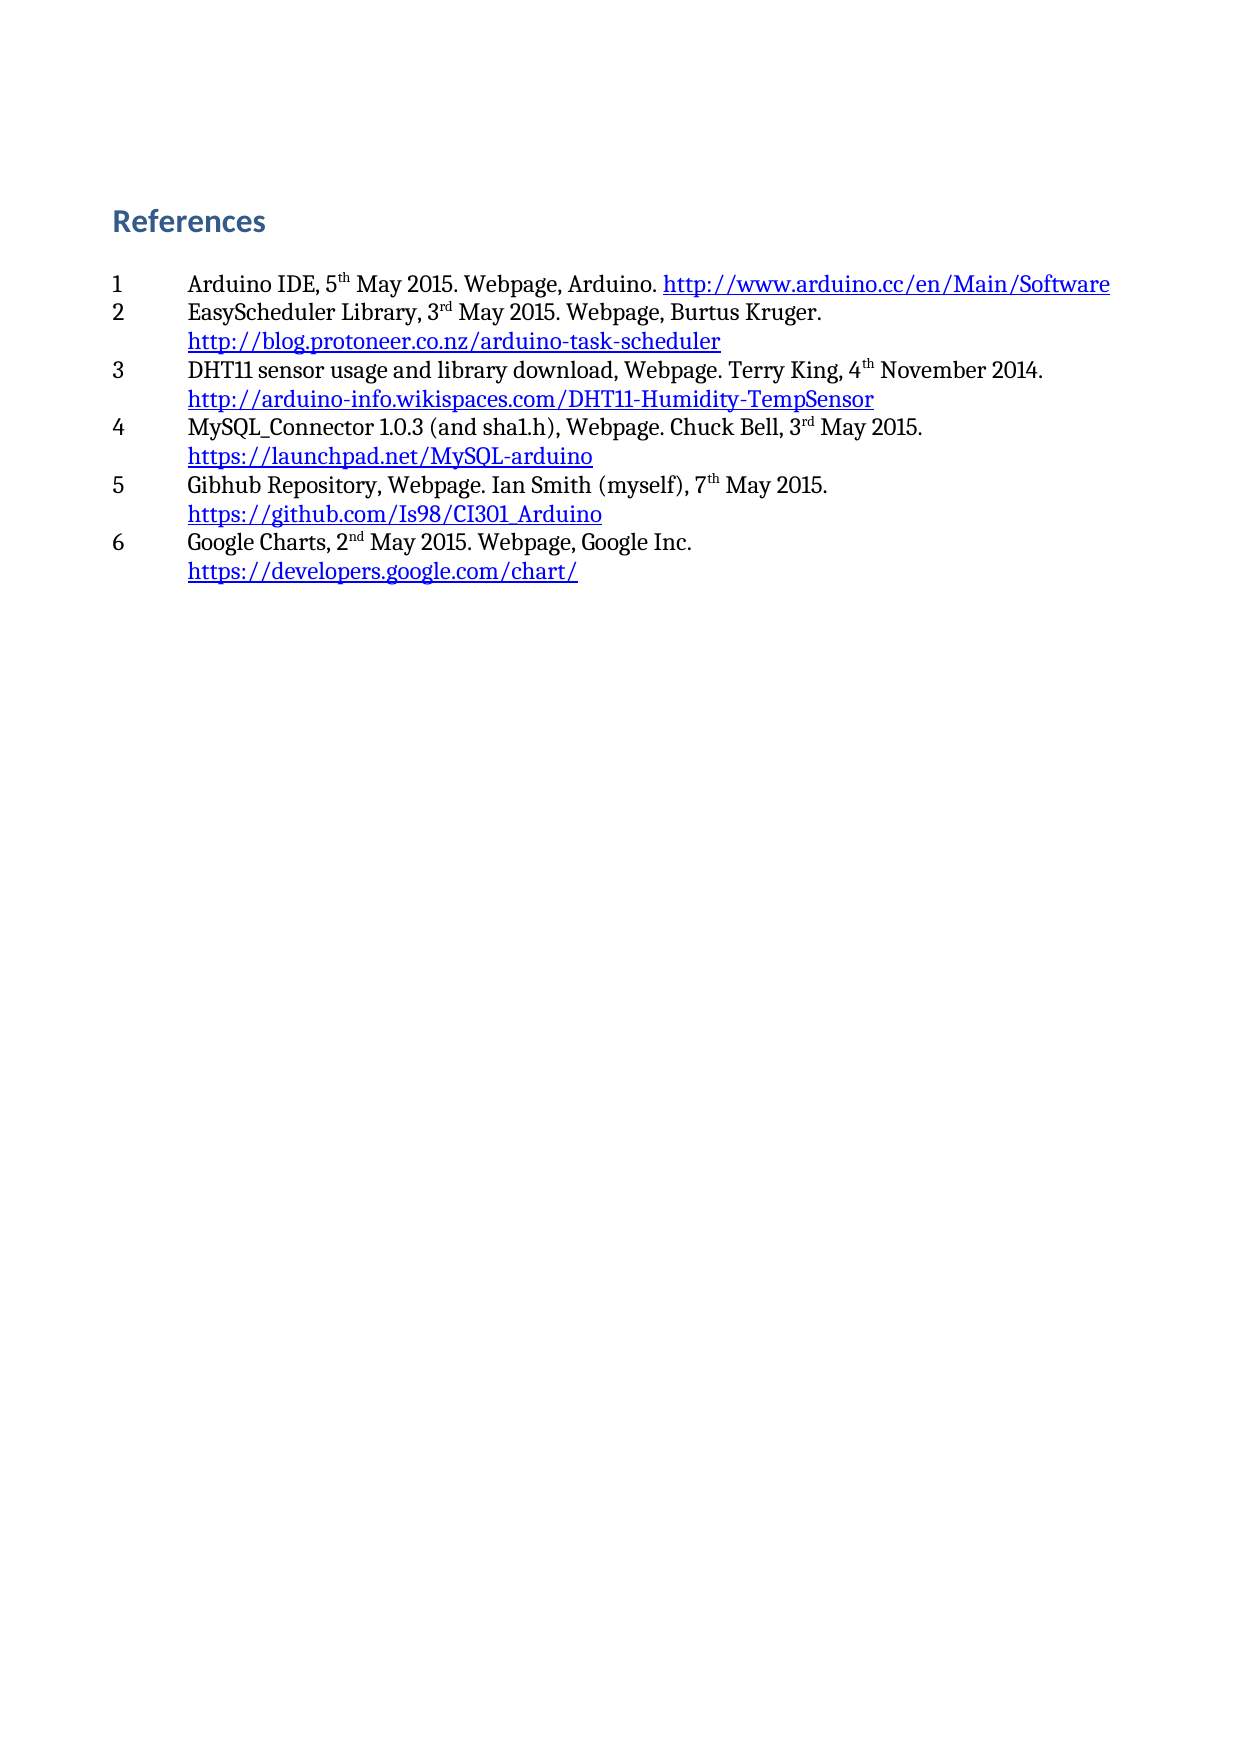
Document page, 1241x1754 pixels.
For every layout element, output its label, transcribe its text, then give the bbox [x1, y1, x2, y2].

text 4 MySQL_Connector 1.0.3 (and sha1.h), Webpage. Chuck Bell, 3rd May 2015. https://launchpad.net/MySQL-arduino [112, 413, 1128, 471]
subtitle References [112, 200, 1128, 241]
text 3 DHT11 sensor usage and library download, Webpage. Terry King, 4th November 2014. http://arduino-info.wikispaces.com/DHT11-Humidity-TempSensor [112, 356, 1128, 413]
text 2 EasyScheduler Library, 3rd May 2015. Webpage, Burtus Kruger. http://blog.protoneer.co.nz/arduino-task-scheduler [112, 298, 1128, 356]
text 6 Google Charts, 2nd May 2015. Webpage, Google Inc. https://developers.google.com/chart/ [112, 528, 1128, 614]
text 5 Gibhub Repository, Webpage. Ian Smith (myself), 7th May 2015. https://github.com/Is98/CI301_Arduino [112, 471, 1128, 528]
text 1 Arduino IDE, 5th May 2015. Webpage, Arduino. http://www.arduino.cc/en/Main/Software [112, 269, 1128, 298]
